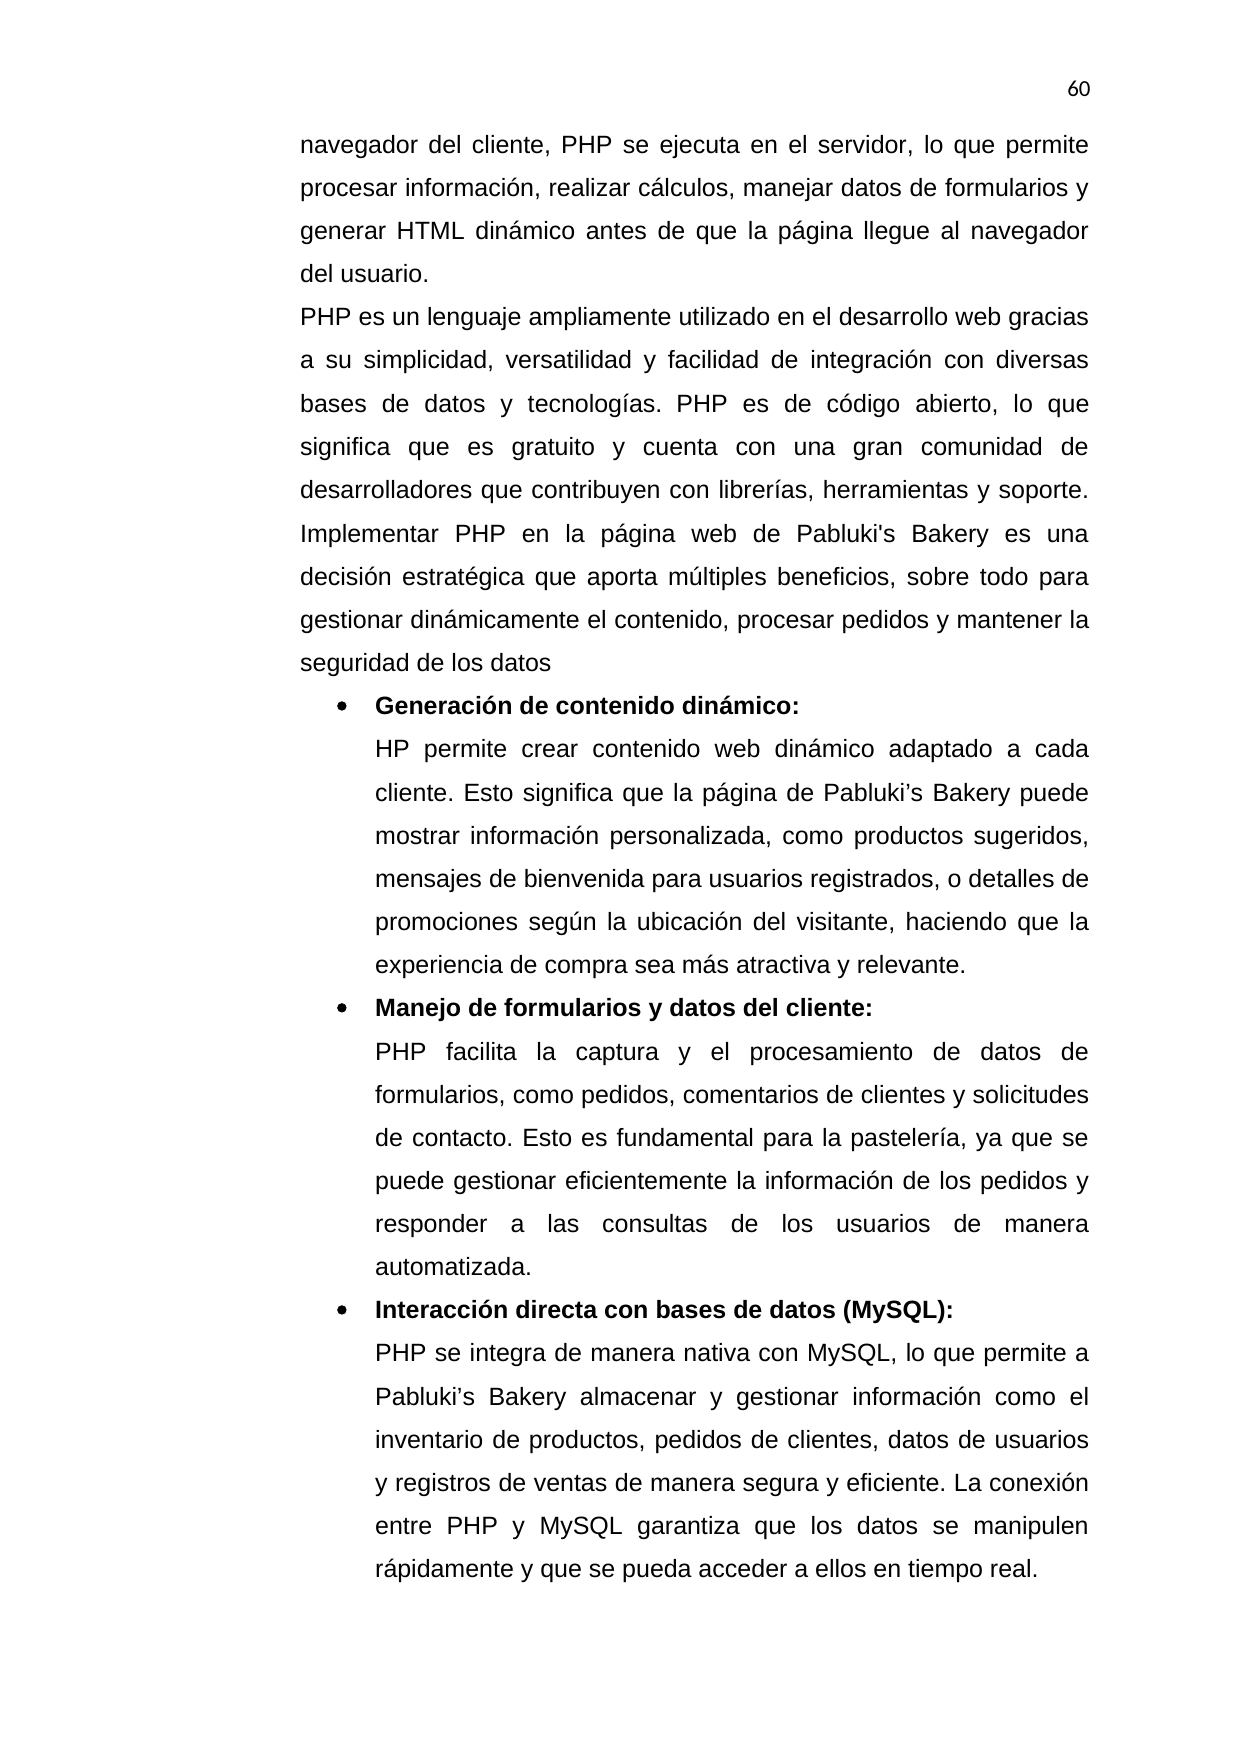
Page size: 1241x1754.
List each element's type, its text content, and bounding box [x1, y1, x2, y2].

list Manejo de formularios y datos del cliente: [337, 993, 1090, 1022]
list PHP es un lenguaje ampliamente utilizado en el desarrollo web gracias a su simplicidad, versatilidad y facilidad de integración con diversas bases de datos y tecnologías. PHP es de código abierto, lo que significa que es gratuito y cuenta con una gran comunidad de desarrolladores que contribuyen con librerías, herramientas y soporte. Implementar PHP en la página web de Pabluki's Bakery es una decisión estratégica que aporta múltiples beneficios, sobre todo para gestionar dinámicamente el contenido, procesar pedidos y mantener la seguridad de los datos [300, 302, 1090, 677]
list HP permite crear contenido web dinámico adaptado a cada cliente. Esto significa que la página de Pabluki’s Bakery puede mostrar información personalizada, como productos sugeridos, mensajes de bienvenida para usuarios registrados, o detalles de promociones según la ubicación del visitante, haciendo que la experiencia de compra sea más atractiva y relevante. [375, 734, 1090, 979]
list Generación de contenido dinámico: [337, 691, 1090, 720]
list PHP facilita la captura y el procesamiento de datos de formularios, como pedidos, comentarios de clientes y solicitudes de contacto. Esto es fundamental para la pastelería, ya que se puede gestionar eficientemente la información de los pedidos y responder a las consultas de los usuarios de manera automatizada. [375, 1036, 1090, 1281]
list Interacción directa con bases de datos (MySQL): [337, 1295, 1090, 1324]
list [300, 130, 1090, 288]
list PHP se integra de manera nativa con MySQL, lo que permite a Pabluki’s Bakery almacenar y gestionar información como el inventario de productos, pedidos de clientes, datos de usuarios y registros de ventas de manera segura y eficiente. La conexión entre PHP y MySQL garantiza que los datos se manipulen rápidamente y que se pueda acceder a ellos en tiempo real. [375, 1338, 1090, 1583]
